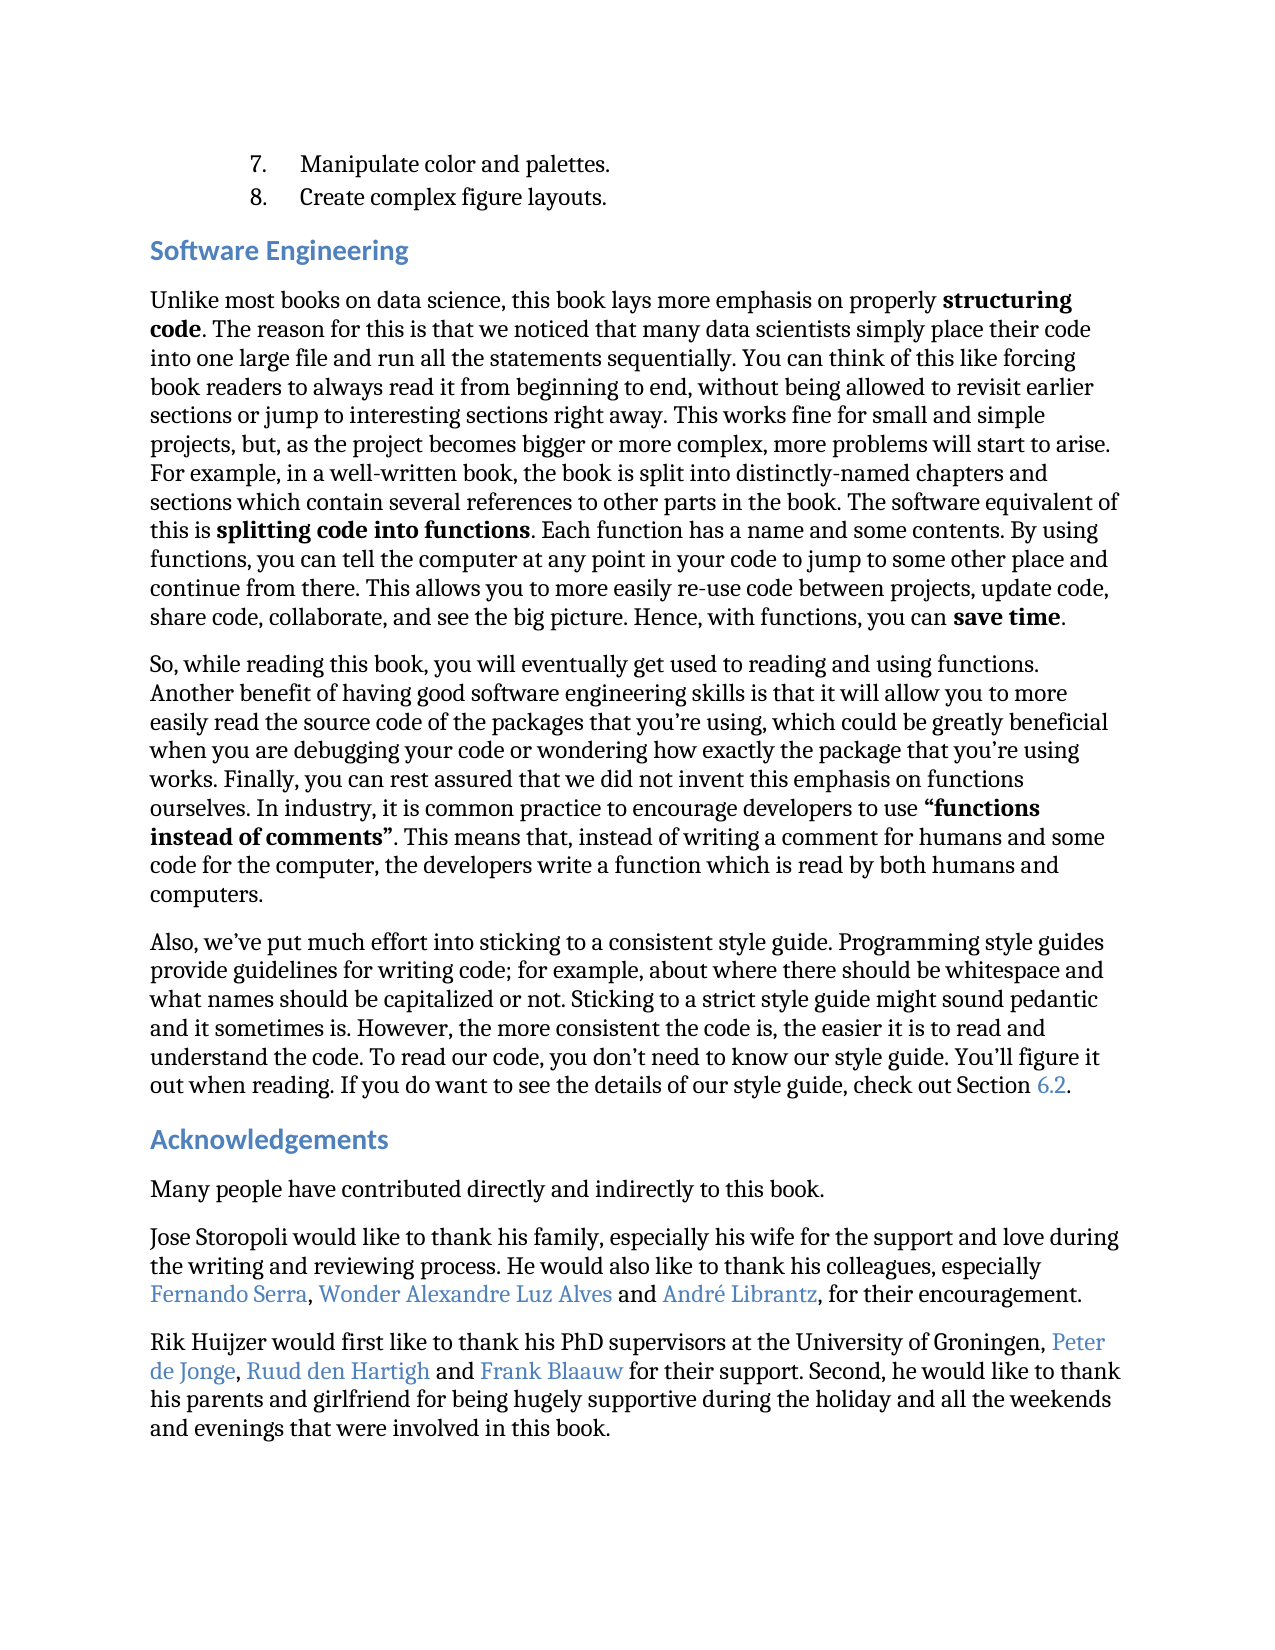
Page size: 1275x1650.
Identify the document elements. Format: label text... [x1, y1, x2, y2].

subtitle Acknowledgements [150, 1121, 1125, 1157]
text Unlike most books on data science, this book lays more emphasis on properly structuring code. The reason for this is that we noticed that many data scientists simply place their code into one large file and run all the statements sequentially. You can think of this like forcing book readers to always read it from beginning to end, without being allowed to revisit earlier sections or jump to interesting sections right away. This works fine for small and simple projects, but, as the project becomes bigger or more complex, more problems will start to arise. For example, in a well-written book, the book is split into distinctly-named chapters and sections which contain several references to other parts in the book. The software equivalent of this is splitting code into functions. Each function has a name and some contents. By using functions, you can tell the computer at any point in your code to jump to some other place and continue from there. This allows you to more easily re-use code between projects, update code, share code, collaborate, and see the big picture. Hence, with functions, you can save time. [150, 286, 1125, 631]
text Jose Storopoli would like to thank his family, especially his wife for the support and love during the writing and reviewing process. He would also like to thank his colleagues, especially Fernando Serra, Wonder Alexandre Luz Alves and André Librantz, for their encouragement. [150, 1223, 1125, 1309]
list Create complex figure layouts. [250, 182, 1125, 211]
text So, while reading this book, you will eventually get used to reading and using functions. Another benefit of having good software engineering skills is that it will allow you to more easily read the source code of the packages that you’re using, which could be greatly beneficial when you are debugging your code or wondering how exactly the package that you’re using works. Finally, you can rest assured that we did not invent this emphasis on functions ourselves. In industry, it is common practice to encourage developers to use “functions instead of comments”. This means that, instead of writing a comment for humans and some code for the computer, the developers write a function which is read by both humans and computers. [150, 650, 1125, 909]
subtitle Software Engineering [150, 232, 1125, 268]
list Manipulate color and palettes. [250, 150, 1125, 179]
text Also, we’ve put much effort into sticking to a consistent style guide. Programming style guides provide guidelines for writing code; for example, about where there should be whitespace and what names should be capitalized or not. Sticking to a strict style guide might sound pedantic and it sometimes is. However, the more consistent the code is, the easier it is to read and understand the code. To read our code, you don’t need to know our style guide. You’ll figure it out when reading. If you do want to see the details of our style guide, check out Section 6.2. [150, 928, 1125, 1100]
text Rik Huijzer would first like to thank his PhD supervisors at the University of Groningen, Peter de Jonge, Ruud den Hartigh and Frank Blaauw for their support. Second, he would like to thank his parents and girlfriend for being hugely supportive during the holiday and all the weekends and evenings that were involved in this book. [150, 1328, 1125, 1443]
text Many people have contributed directly and indirectly to this book. [150, 1175, 1125, 1204]
